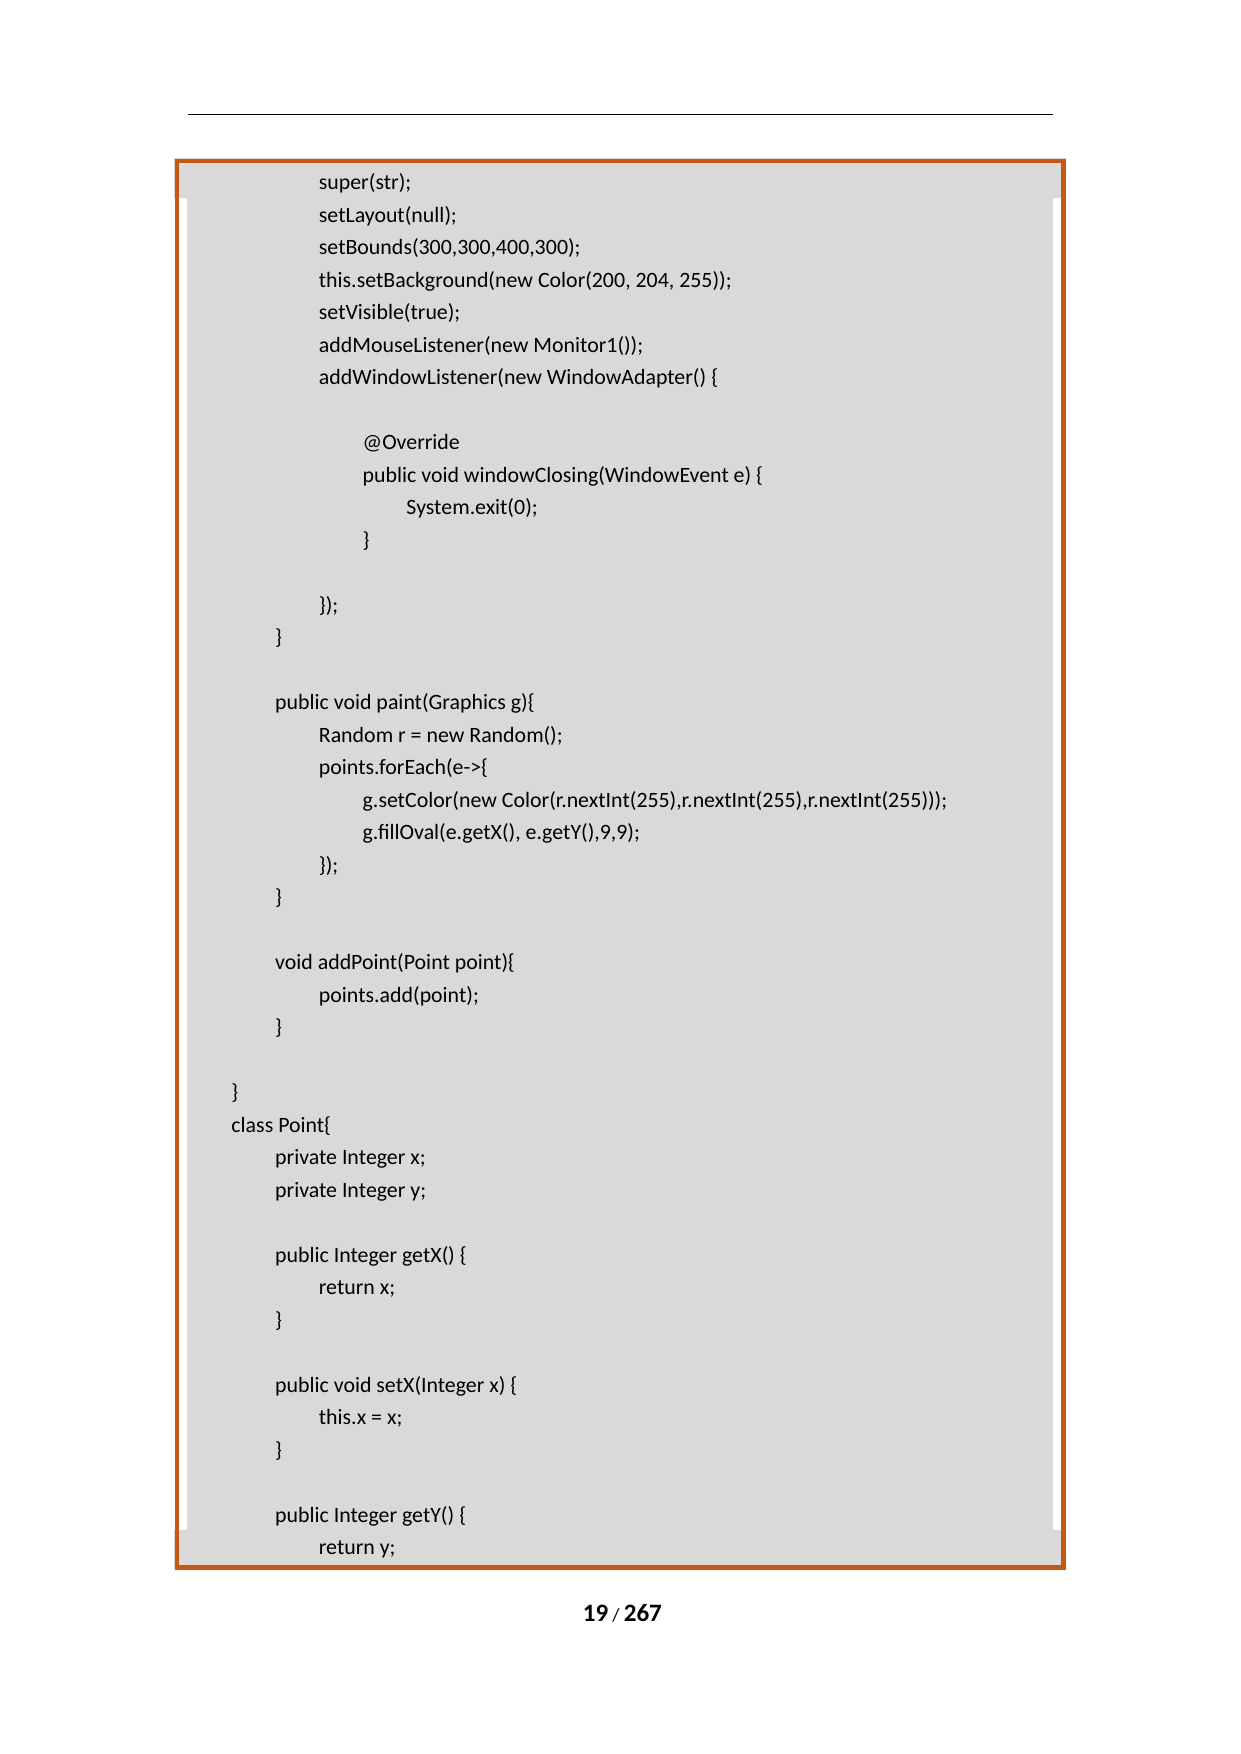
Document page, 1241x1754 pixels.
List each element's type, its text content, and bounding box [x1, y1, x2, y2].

text this.setBackground(new Color(200, 204, 255)); [187, 263, 1053, 295]
text private Integer y; [187, 1173, 1053, 1205]
text } [187, 1303, 1053, 1335]
text points.add(point); [187, 978, 1053, 1010]
text }); [187, 848, 1053, 880]
text } [187, 620, 1053, 653]
text class Point{ [187, 1108, 1053, 1140]
text private Integer x; [187, 1140, 1053, 1173]
text setLayout(null); [187, 198, 1053, 230]
text } [187, 1433, 1053, 1465]
text addMouseListener(new Monitor1()); [187, 328, 1053, 360]
text g.setColor(new Color(r.nextInt(255),r.nextInt(255),r.nextInt(255))); [187, 783, 1053, 815]
text Random r = new Random(); [187, 718, 1053, 750]
text g.fillOval(e.getX(), e.getY(),9,9); [187, 815, 1053, 848]
text setBounds(300,300,400,300); [187, 230, 1053, 263]
text public void paint(Graphics g){ [187, 685, 1053, 718]
text } [187, 523, 1053, 555]
text @Override [187, 425, 1053, 458]
text public Integer getY() { [187, 1498, 1053, 1523]
text return x; [187, 1270, 1053, 1303]
text super(str); [179, 163, 1061, 198]
text addWindowListener(new WindowAdapter() { [187, 360, 1053, 393]
text } [187, 1010, 1053, 1043]
text points.forEach(e->{ [187, 750, 1053, 783]
text public void windowClosing(WindowEvent e) { [187, 458, 1053, 490]
text void addPoint(Point point){ [187, 945, 1053, 978]
text setVisible(true); [187, 295, 1053, 328]
text public Integer getX() { [187, 1238, 1053, 1270]
text public void setX(Integer x) { [187, 1368, 1053, 1400]
text System.exit(0); [187, 490, 1053, 523]
text return y; [179, 1523, 1061, 1565]
text this.x = x; [187, 1400, 1053, 1433]
text }); [187, 588, 1053, 620]
text } [187, 1075, 1053, 1108]
text } [187, 880, 1053, 913]
